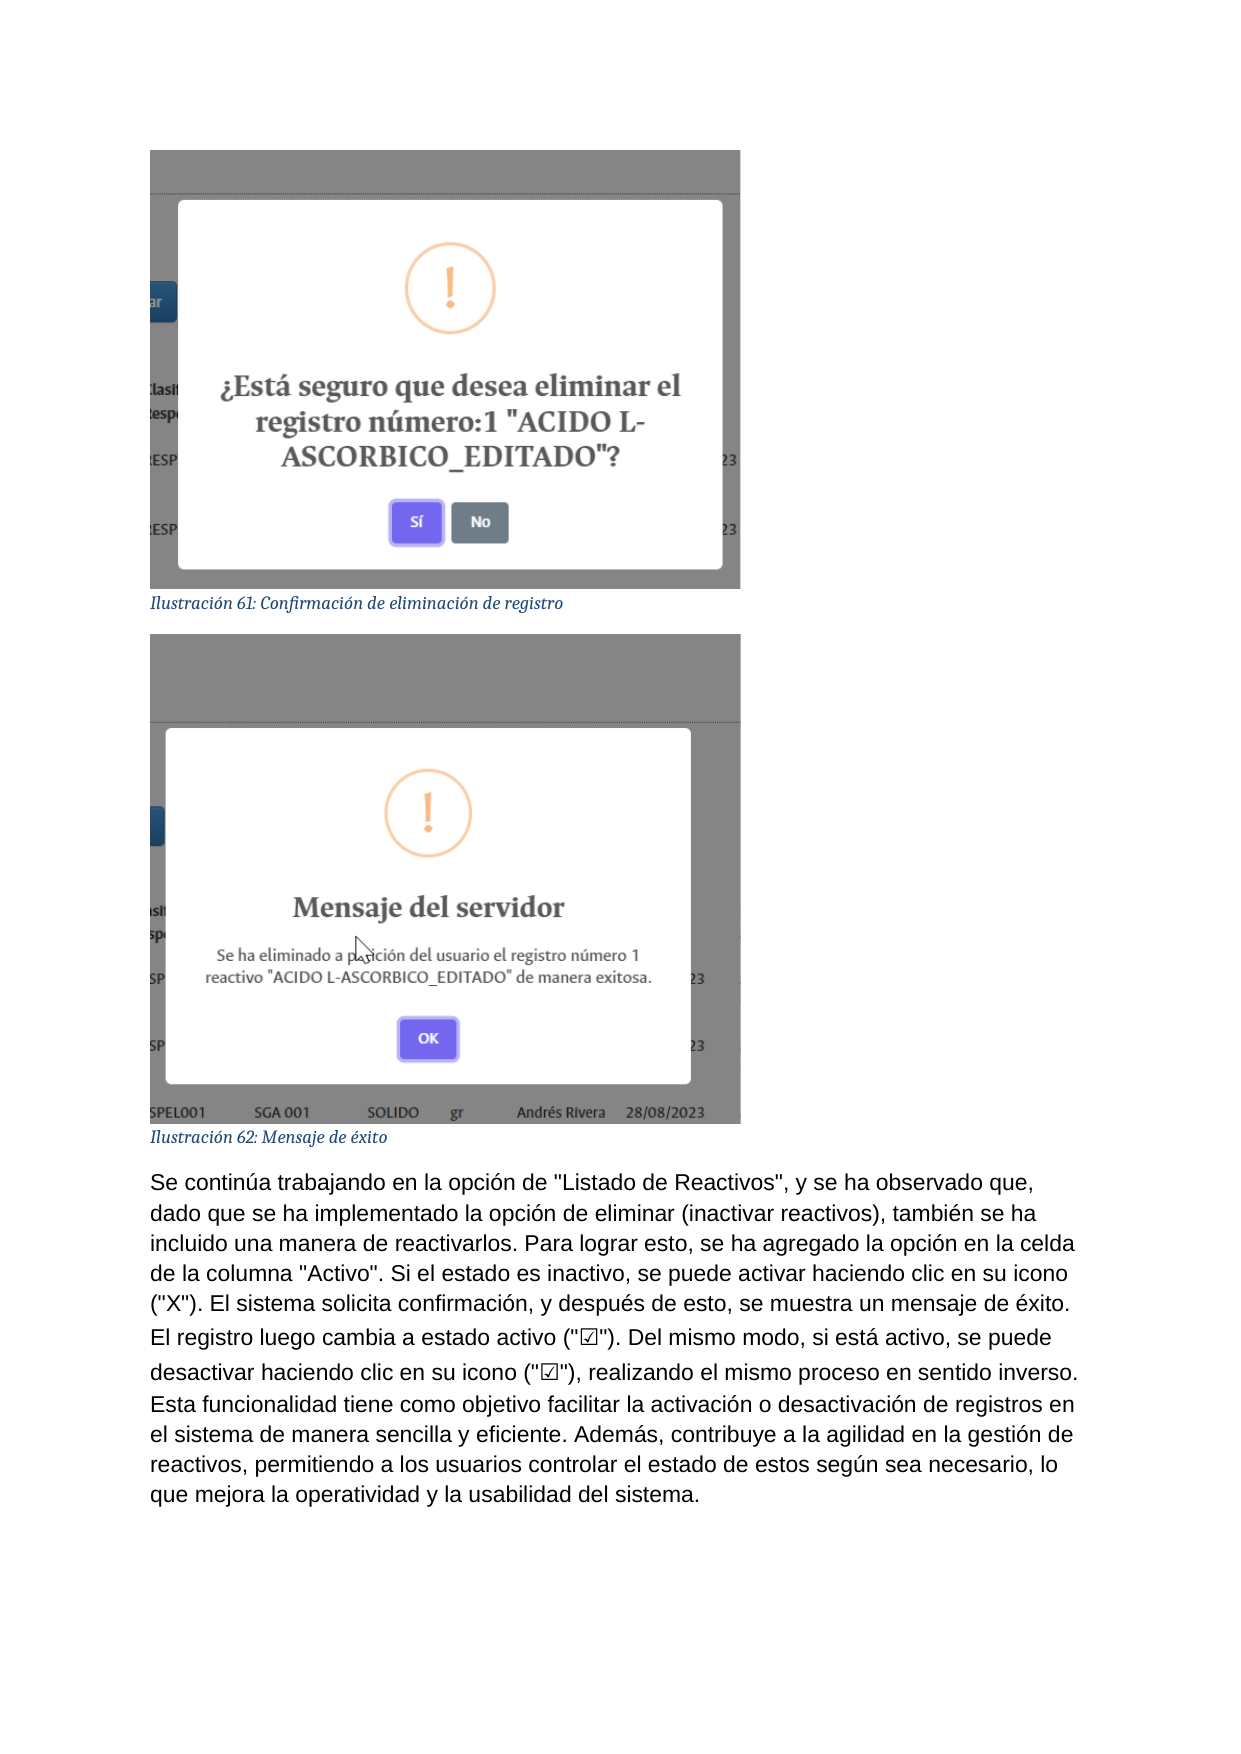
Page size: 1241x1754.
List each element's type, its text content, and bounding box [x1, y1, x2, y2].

text Se continúa trabajando en la opción de "Listado de Reactivos", y se ha observado que, dado que se ha implementado la opción de eliminar (inactivar reactivos), también se ha incluido una manera de reactivarlos. Para lograr esto, se ha agregado la opción en la celda de la columna "Activo". Si el estado es inactivo, se puede activar haciendo clic en su icono ("X"). El sistema solicita confirmación, y después de esto, se muestra un mensaje de éxito. El registro luego cambia a estado activo (""). Del mismo modo, si está activo, se puede desactivar haciendo clic en su icono (""), realizando el mismo proceso en sentido inverso. Esta funcionalidad tiene como objetivo facilitar la activación o desactivación de registros en el sistema de manera sencilla y eficiente. Además, contribuye a la agilidad en la gestión de reactivos, permitiendo a los usuarios controlar el estado de estos según sea necesario, lo que mejora la operatividad y la usabilidad del sistema. [150, 1169, 1090, 1508]
text Ilustración 61: Confirmación de eliminación de registro [150, 592, 1090, 614]
text Ilustración 62: Mensaje de éxito [150, 1127, 1090, 1148]
picture [150, 634, 741, 1124]
picture [150, 150, 741, 589]
